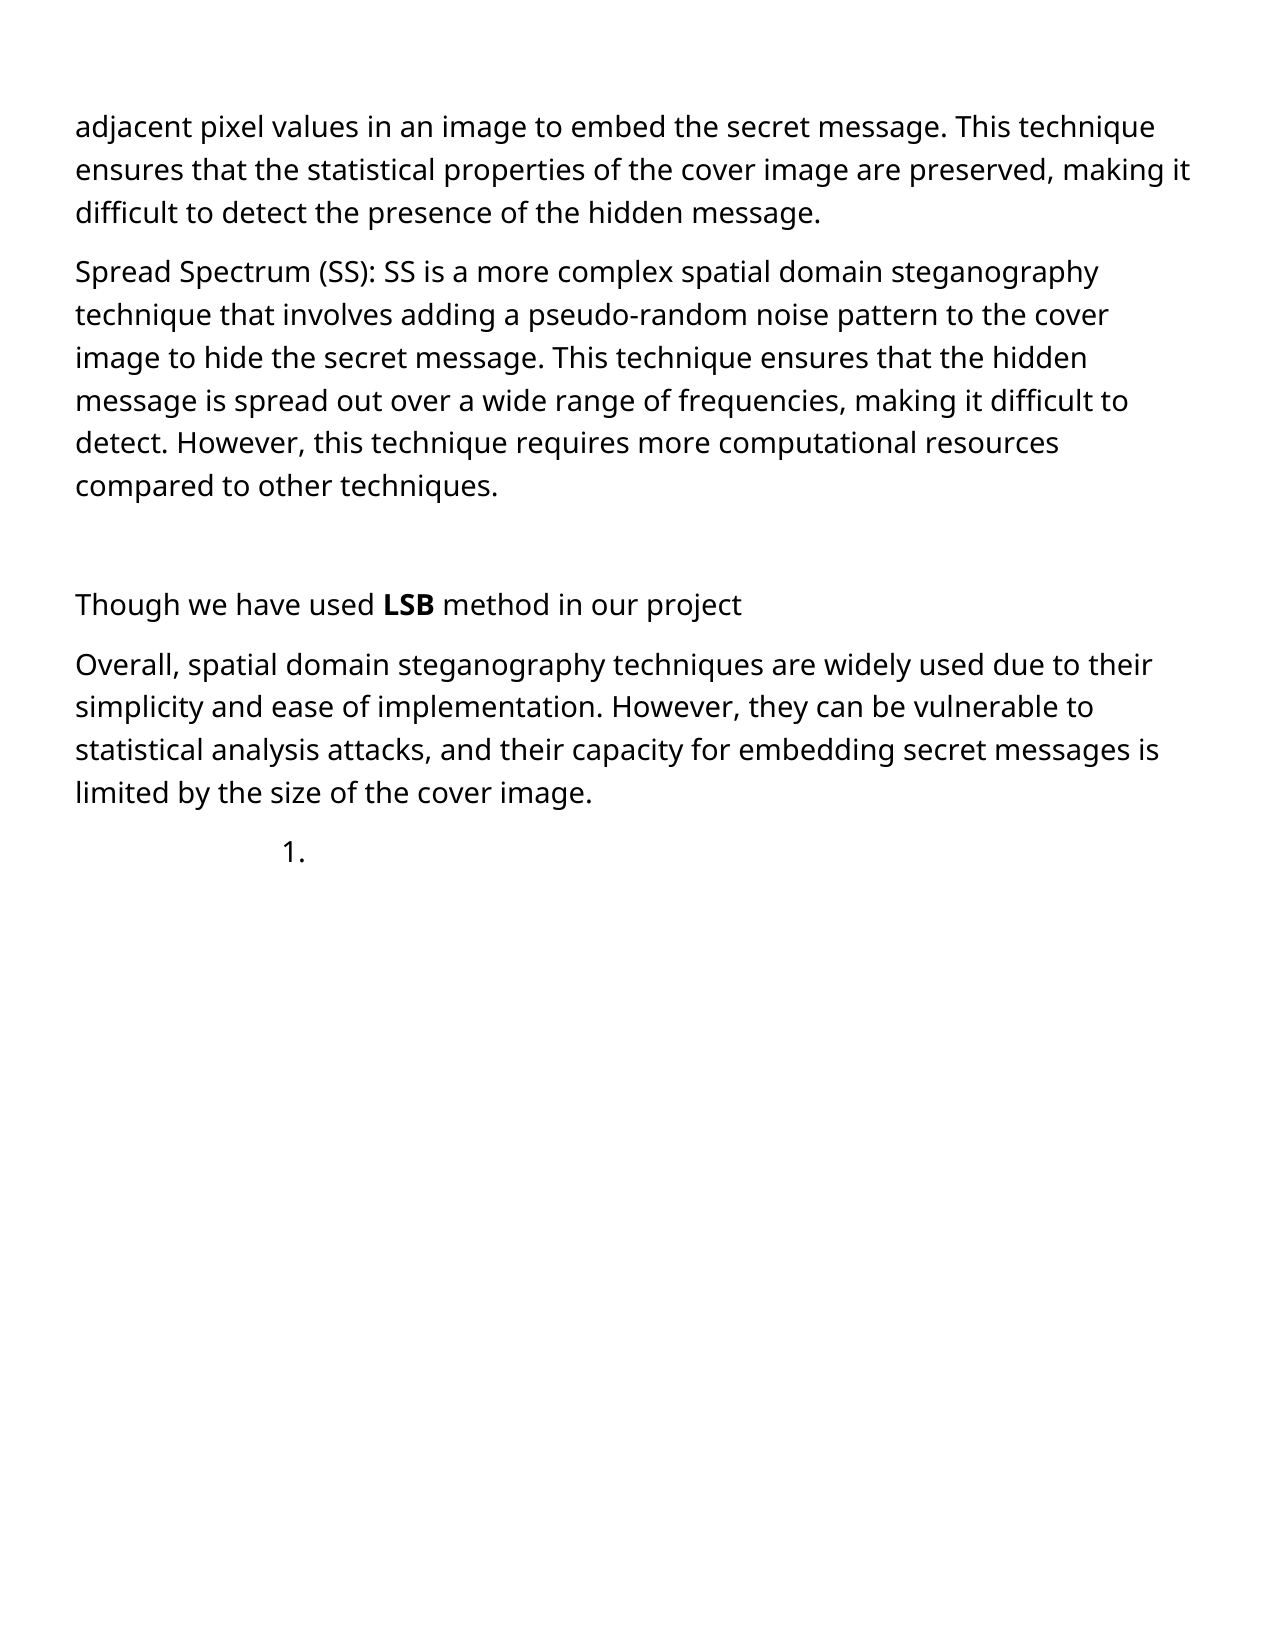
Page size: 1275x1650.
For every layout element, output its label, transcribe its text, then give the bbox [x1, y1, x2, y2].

text Overall, spatial domain steganography techniques are widely used due to their simplicity and ease of implementation. However, they can be vulnerable to statistical analysis attacks, and their capacity for embedding secret messages is limited by the size of the cover image. [75, 644, 1200, 812]
text Spread Spectrum (SS): SS is a more complex spatial domain steganography technique that involves adding a pseudo-random noise pattern to the cover image to hide the secret message. This technique ensures that the hidden message is spread out over a wide range of frequencies, making it difficult to detect. However, this technique requires more computational resources compared to other techniques. [75, 251, 1200, 505]
text Though we have used LSB method in our project [75, 584, 1200, 624]
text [75, 106, 1200, 232]
